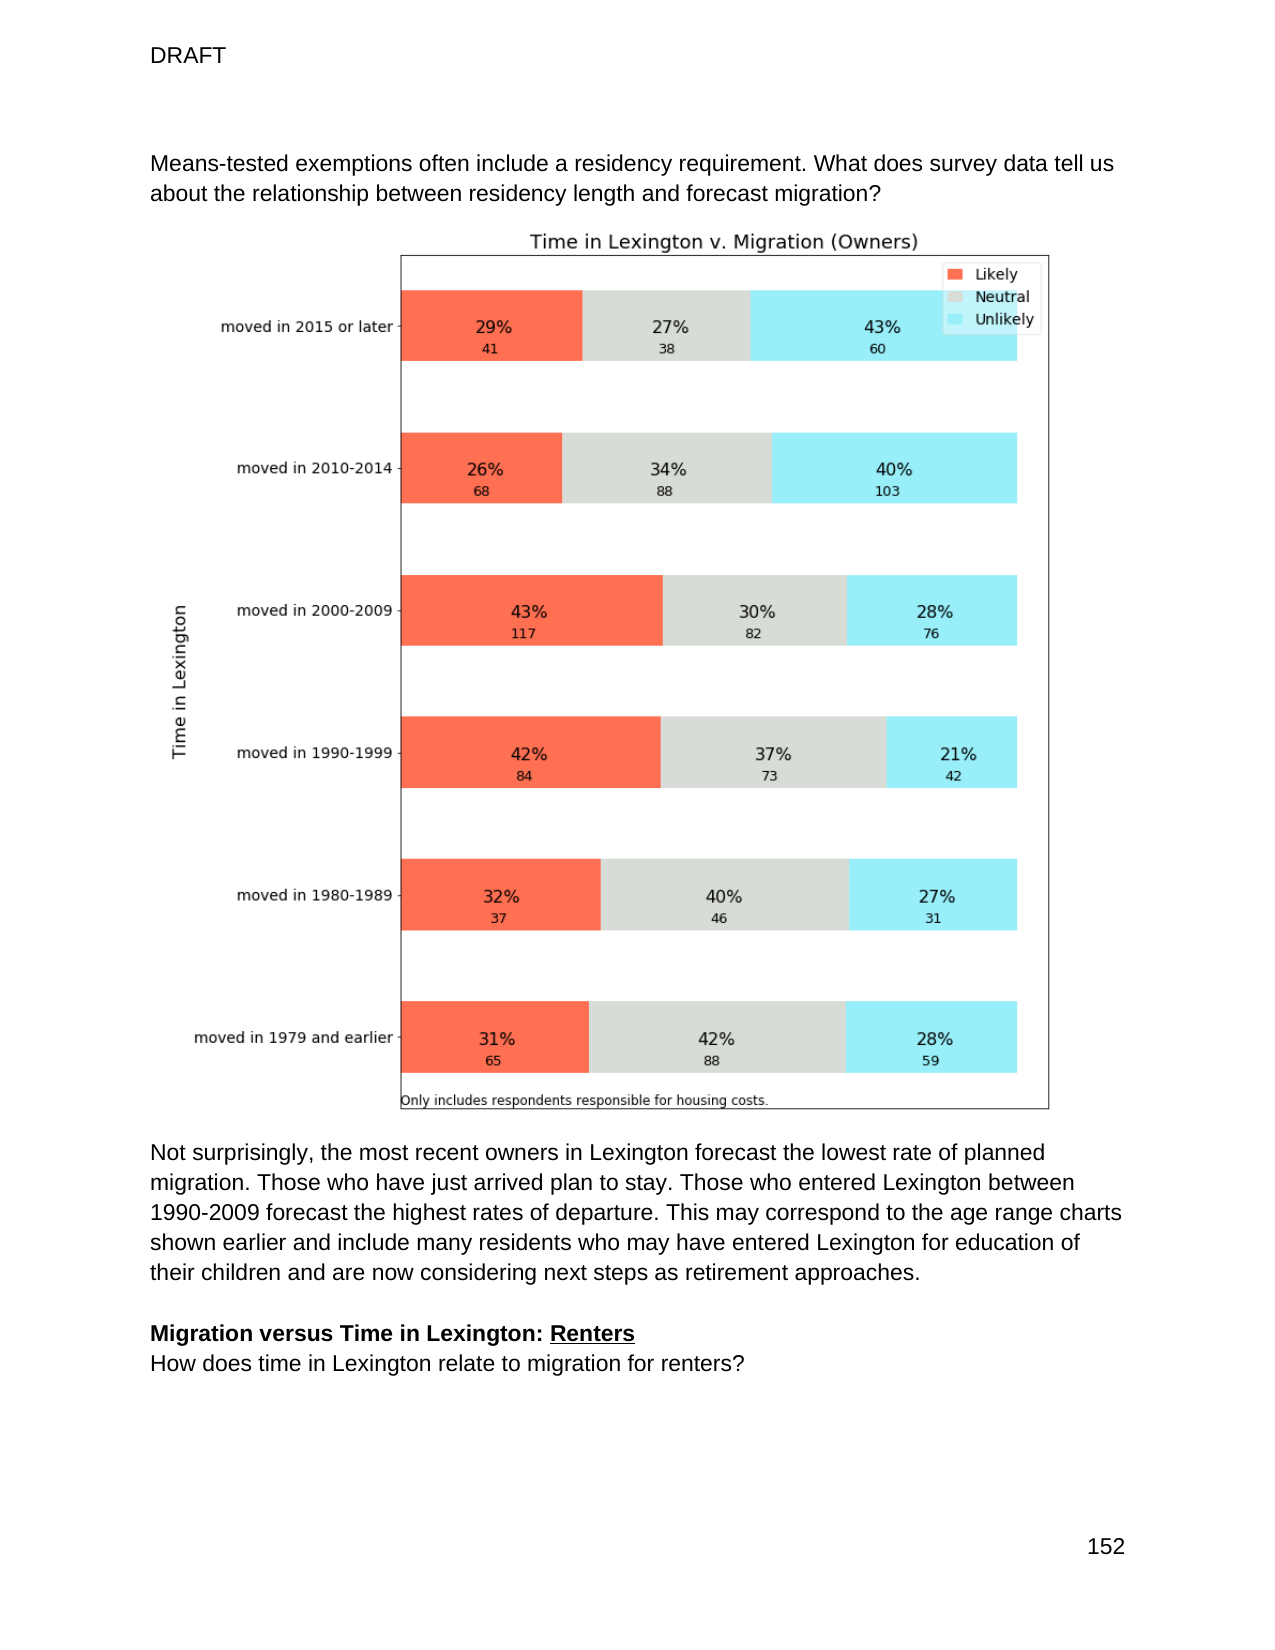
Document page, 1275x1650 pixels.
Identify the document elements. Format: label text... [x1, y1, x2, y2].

text How does time in Lexington relate to migration for renters? [150, 1350, 1125, 1376]
text Not surprisingly, the most recent owners in Lexington forecast the lowest rate of planned migration. Those who have just arrived plan to stay. Those who entered Lexington between 1990-2009 forecast the highest rates of departure. This may correspond to the age range charts shown earlier and include many residents who may have entered Lexington for education of their children and are now considering next steps as retirement approaches. [150, 1138, 1125, 1286]
text Migration versus Time in Lexington: Renters [150, 1320, 1125, 1346]
picture [150, 210, 1075, 1135]
text Means-tested exemptions often include a residency requirement. What does survey data tell us about the relationship between residency length and forecast migration? [150, 150, 1125, 207]
